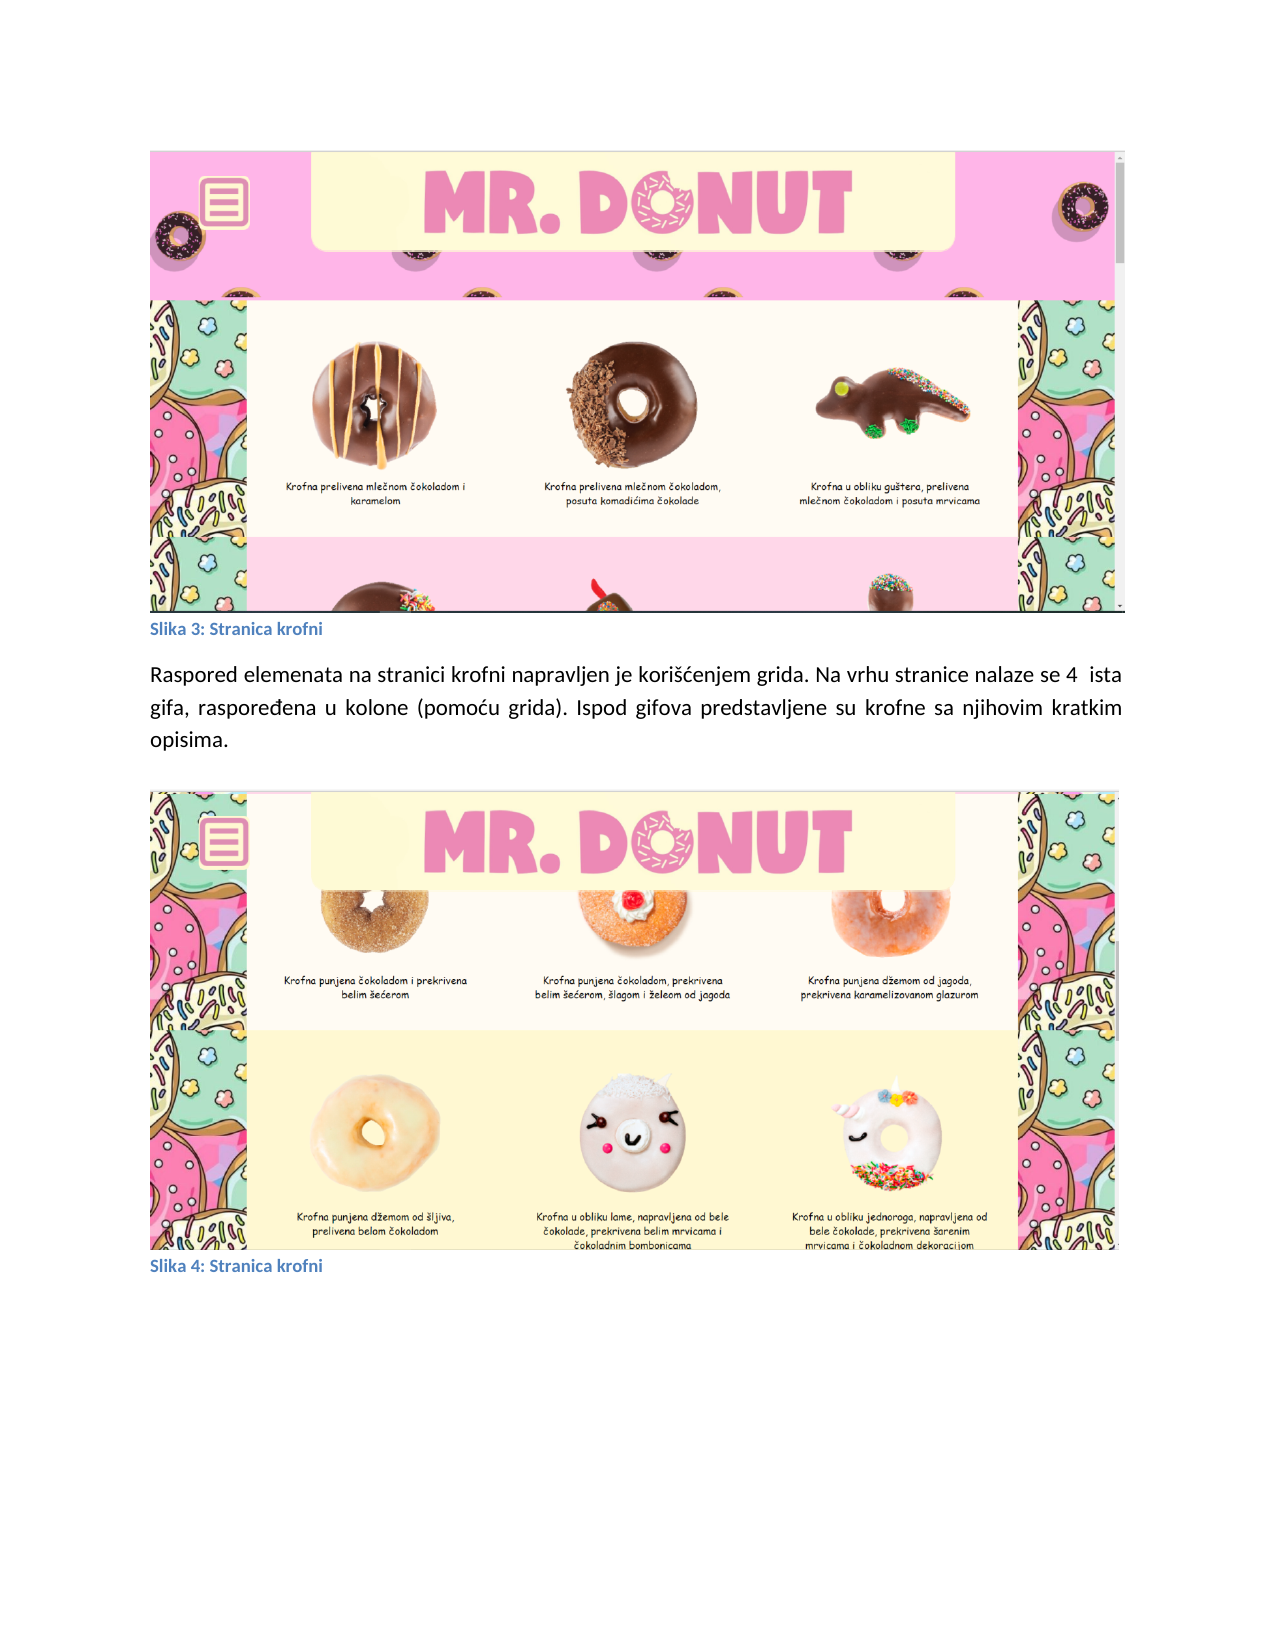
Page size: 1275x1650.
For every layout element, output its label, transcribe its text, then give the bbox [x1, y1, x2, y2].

picture [150, 150, 1125, 613]
picture [150, 789, 1119, 1250]
text Raspored elemenata na stranici krofni napravljen je korišćenjem grida. Na vrhu stranice nalaze se 4 ista gifa, raspoređena u kolone (pomoću grida). Ispod gifova predstavljene su krofne sa njihovim kratkim opisima. [150, 661, 1125, 753]
